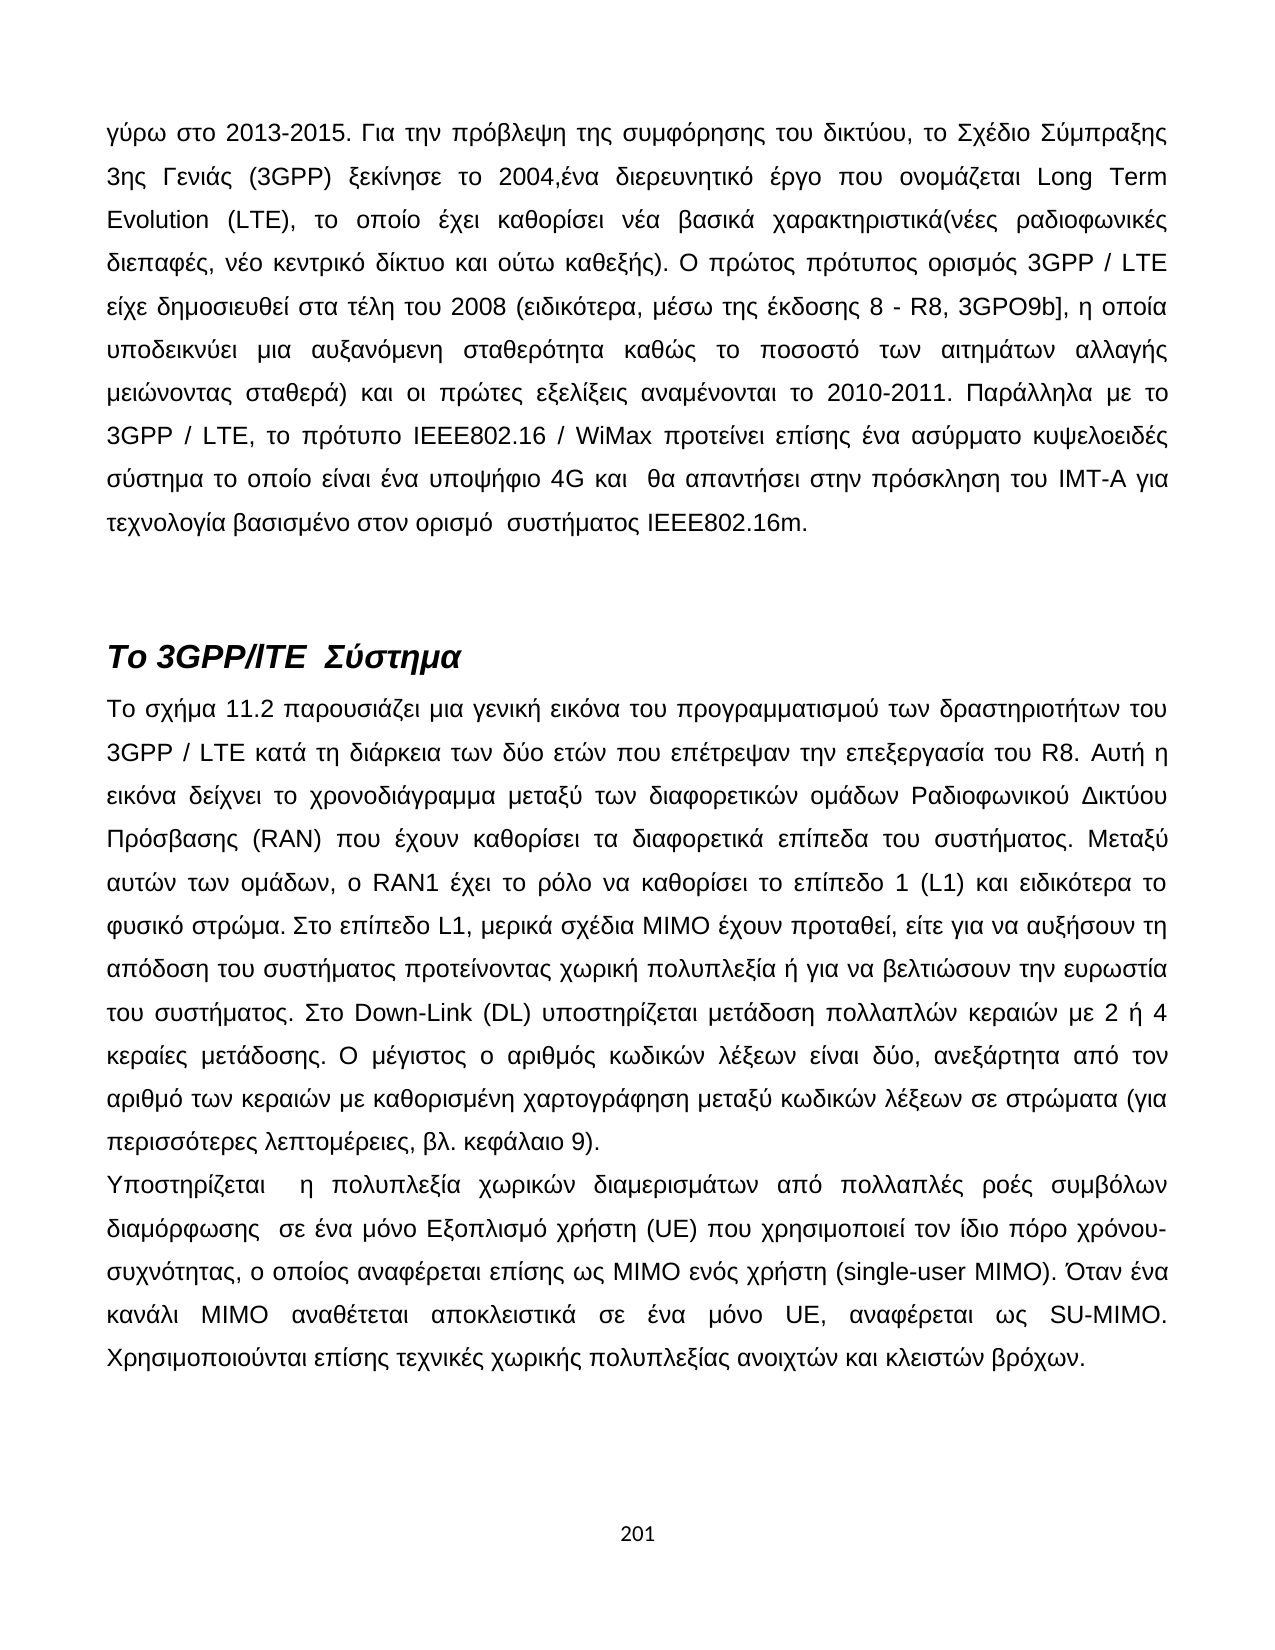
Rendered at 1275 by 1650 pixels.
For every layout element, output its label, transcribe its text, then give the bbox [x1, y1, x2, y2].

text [106, 118, 1169, 536]
text Το 3GPP/lTE Σύστημα [106, 637, 1169, 675]
text Το σχήμα 11.2 παρουσιάζει μια γενική εικόνα του προγραμματισμού των δραστηριοτήτων του 3GPP / LTE κατά τη διάρκεια των δύο ετών που επέτρεψαν την επεξεργασία του R8. Αυτή η εικόνα δείχνει το χρονοδιάγραμμα μεταξύ των διαφορετικών ομάδων Ραδιοφωνικού Δικτύου Πρόσβασης (RAN) που έχουν καθορίσει τα διαφορετικά επίπεδα του συστήματος. Μεταξύ αυτών των ομάδων, ο RAN1 έχει το ρόλο να καθορίσει το επίπεδο 1 (L1) και ειδικότερα το φυσικό στρώμα. Στο επίπεδο L1, μερικά σχέδια MIMO έχουν προταθεί, είτε για να αυξήσουν τη απόδοση του συστήματος προτείνοντας χωρική πολυπλεξία ή για να βελτιώσουν την ευρωστία του συστήματος. Στο Down-Link (DL) υποστηρίζεται μετάδοση πολλαπλών κεραιών με 2 ή 4 κεραίες μετάδοσης. Ο μέγιστος ο αριθμός κωδικών λέξεων είναι δύο, ανεξάρτητα από τον αριθμό των κεραιών με καθορισμένη χαρτογράφηση μεταξύ κωδικών λέξεων σε στρώματα (για περισσότερες λεπτομέρειες, βλ. κεφάλαιο 9). [106, 694, 1169, 1156]
text Υποστηρίζεται η πολυπλεξία χωρικών διαμερισμάτων από πολλαπλές ροές συμβόλων διαμόρφωσης σε ένα μόνο Εξοπλισμό χρήστη (UE) που χρησιμοποιεί τον ίδιο πόρο χρόνου-συχνότητας, ο οποίος αναφέρεται επίσης ως MIMO ενός χρήστη (single-user MIMO). Όταν ένα κανάλι MIMO αναθέτεται αποκλειστικά σε ένα μόνο UE, αναφέρεται ως SU-MIMO. Χρησιμοποιούνται επίσης τεχνικές χωρικής πολυπλεξίας ανοιχτών και κλειστών βρόχων. [106, 1171, 1169, 1372]
